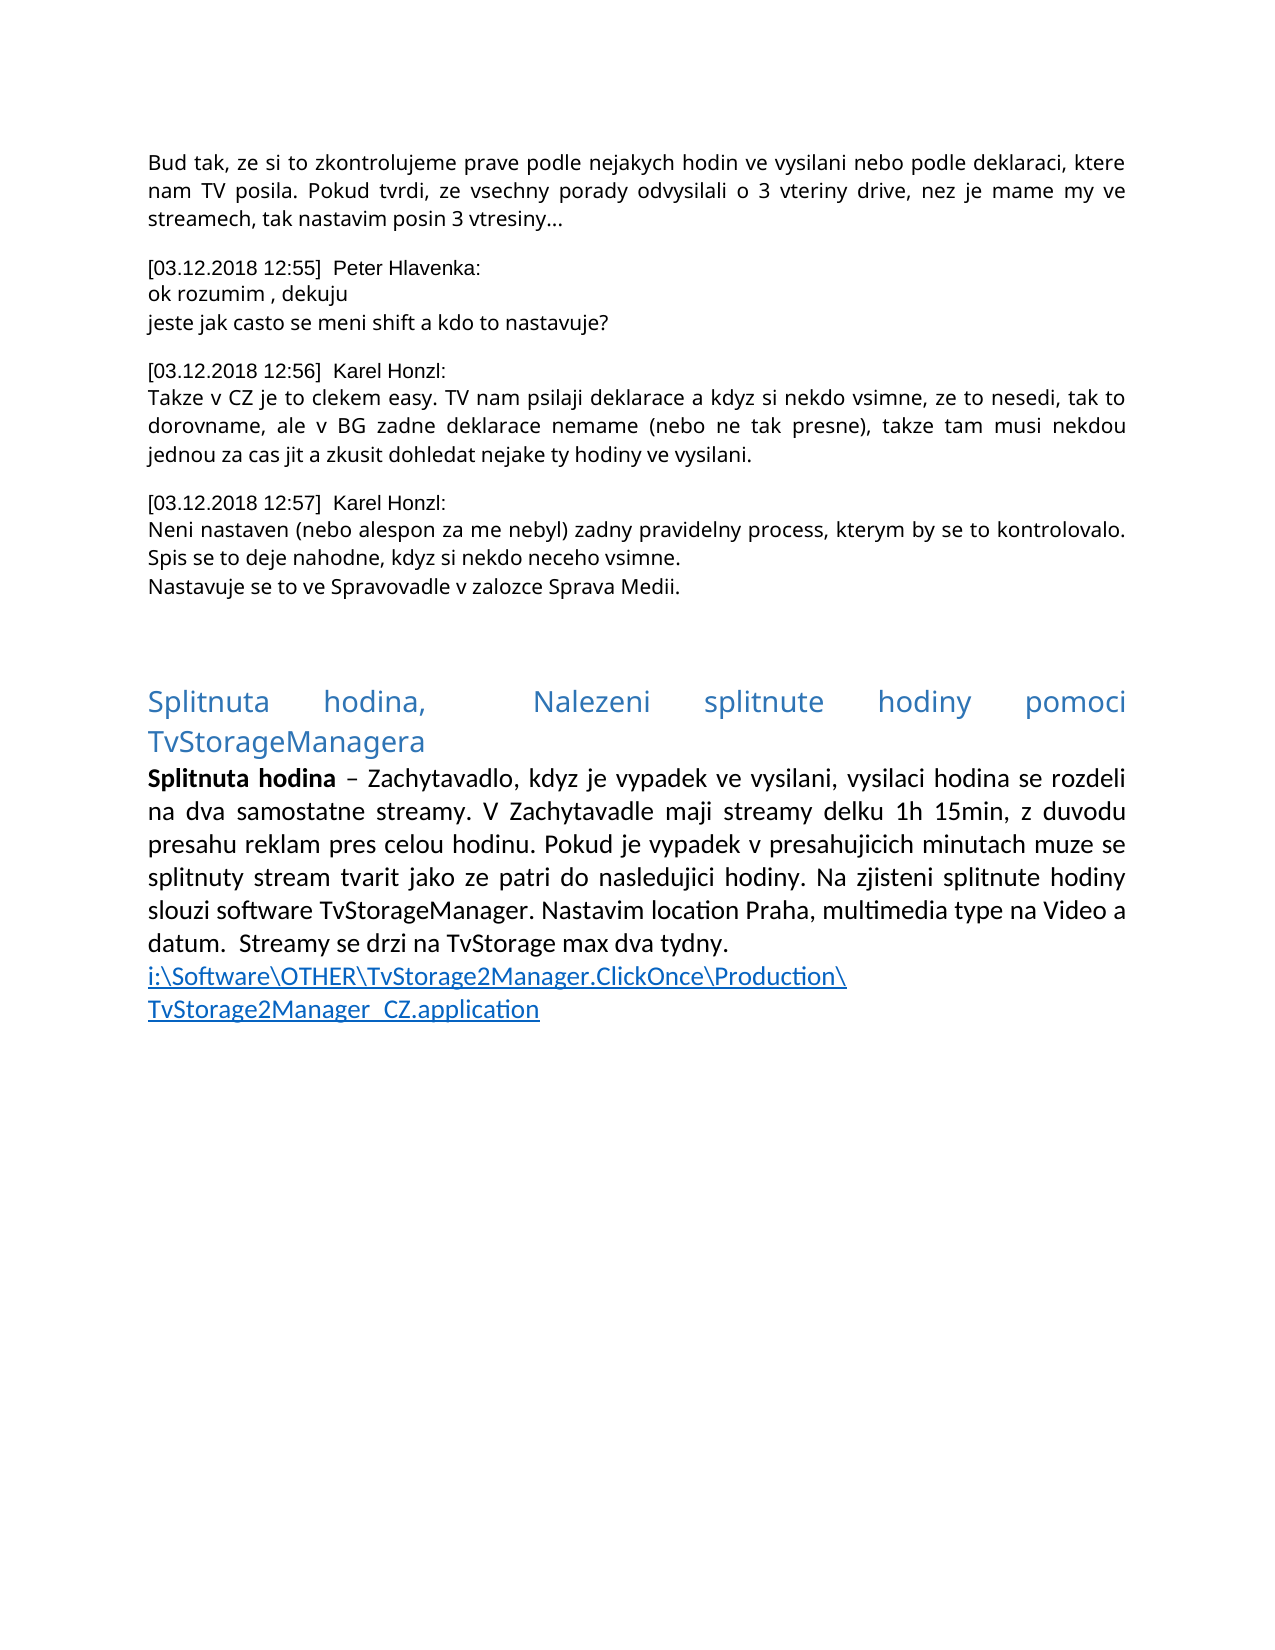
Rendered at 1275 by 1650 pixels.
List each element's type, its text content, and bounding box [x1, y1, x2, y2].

text jeste jak casto se meni shift a kdo to nastavuje? [148, 308, 1127, 336]
text [‎03.‎12.‎2018 12:57] Karel Honzl: [148, 491, 1127, 515]
text [‎03.‎12.‎2018 12:56] Karel Honzl: [148, 359, 1127, 383]
text i:\Software\OTHER\TvStorage2Manager.ClickOnce\Production\TvStorage2Manager_CZ.application [148, 959, 1127, 1025]
text Nastavuje se to ve Spravovadle v zalozce Sprava Medii. [148, 572, 1127, 600]
text Neni nastaven (nebo alespon za me nebyl) zadny pravidelny process, kterym by se to kontrolovalo. Spis se to deje nahodne, kdyz si nekdo neceho vsimne. [148, 515, 1127, 572]
text Takze v CZ je to clekem easy. TV nam psilaji deklarace a kdyz si nekdo vsimne, ze to nesedi, tak to dorovname, ale v BG zadne deklarace nemame (nebo ne tak presne), takze tam musi nekdou jednou za cas jit a zkusit dohledat nejake ty hodiny ve vysilani. [148, 383, 1127, 468]
subtitle Splitnuta hodina, Nalezeni splitnute hodiny pomoci TvStorageManagera [148, 682, 1127, 761]
text [‎03.‎12.‎2018 12:55] Peter Hlavenka: [148, 256, 1127, 279]
text Splitnuta hodina – Zachytavadlo, kdyz je vypadek ve vysilani, vysilaci hodina se rozdeli na dva samostatne streamy. V Zachytavadle maji streamy delku 1h 15min, z duvodu presahu reklam pres celou hodinu. Pokud je vypadek v presahujicich minutach muze se splitnuty stream tvarit jako ze patri do nasledujici hodiny. Na zjisteni splitnute hodiny slouzi software TvStorageManager. Nastavim location Praha, multimedia type na Video a datum. Streamy se drzi na TvStorage max dva tydny. [148, 761, 1127, 959]
text ok rozumim , dekuju [148, 279, 1127, 308]
text Bud tak, ze si to zkontrolujeme prave podle nejakych hodin ve vysilani nebo podle deklaraci, ktere nam TV posila. Pokud tvrdi, ze vsechny porady odvysilali o 3 vteriny drive, nez je mame my ve streamech, tak nastavim posin 3 vtresiny... [148, 148, 1127, 233]
